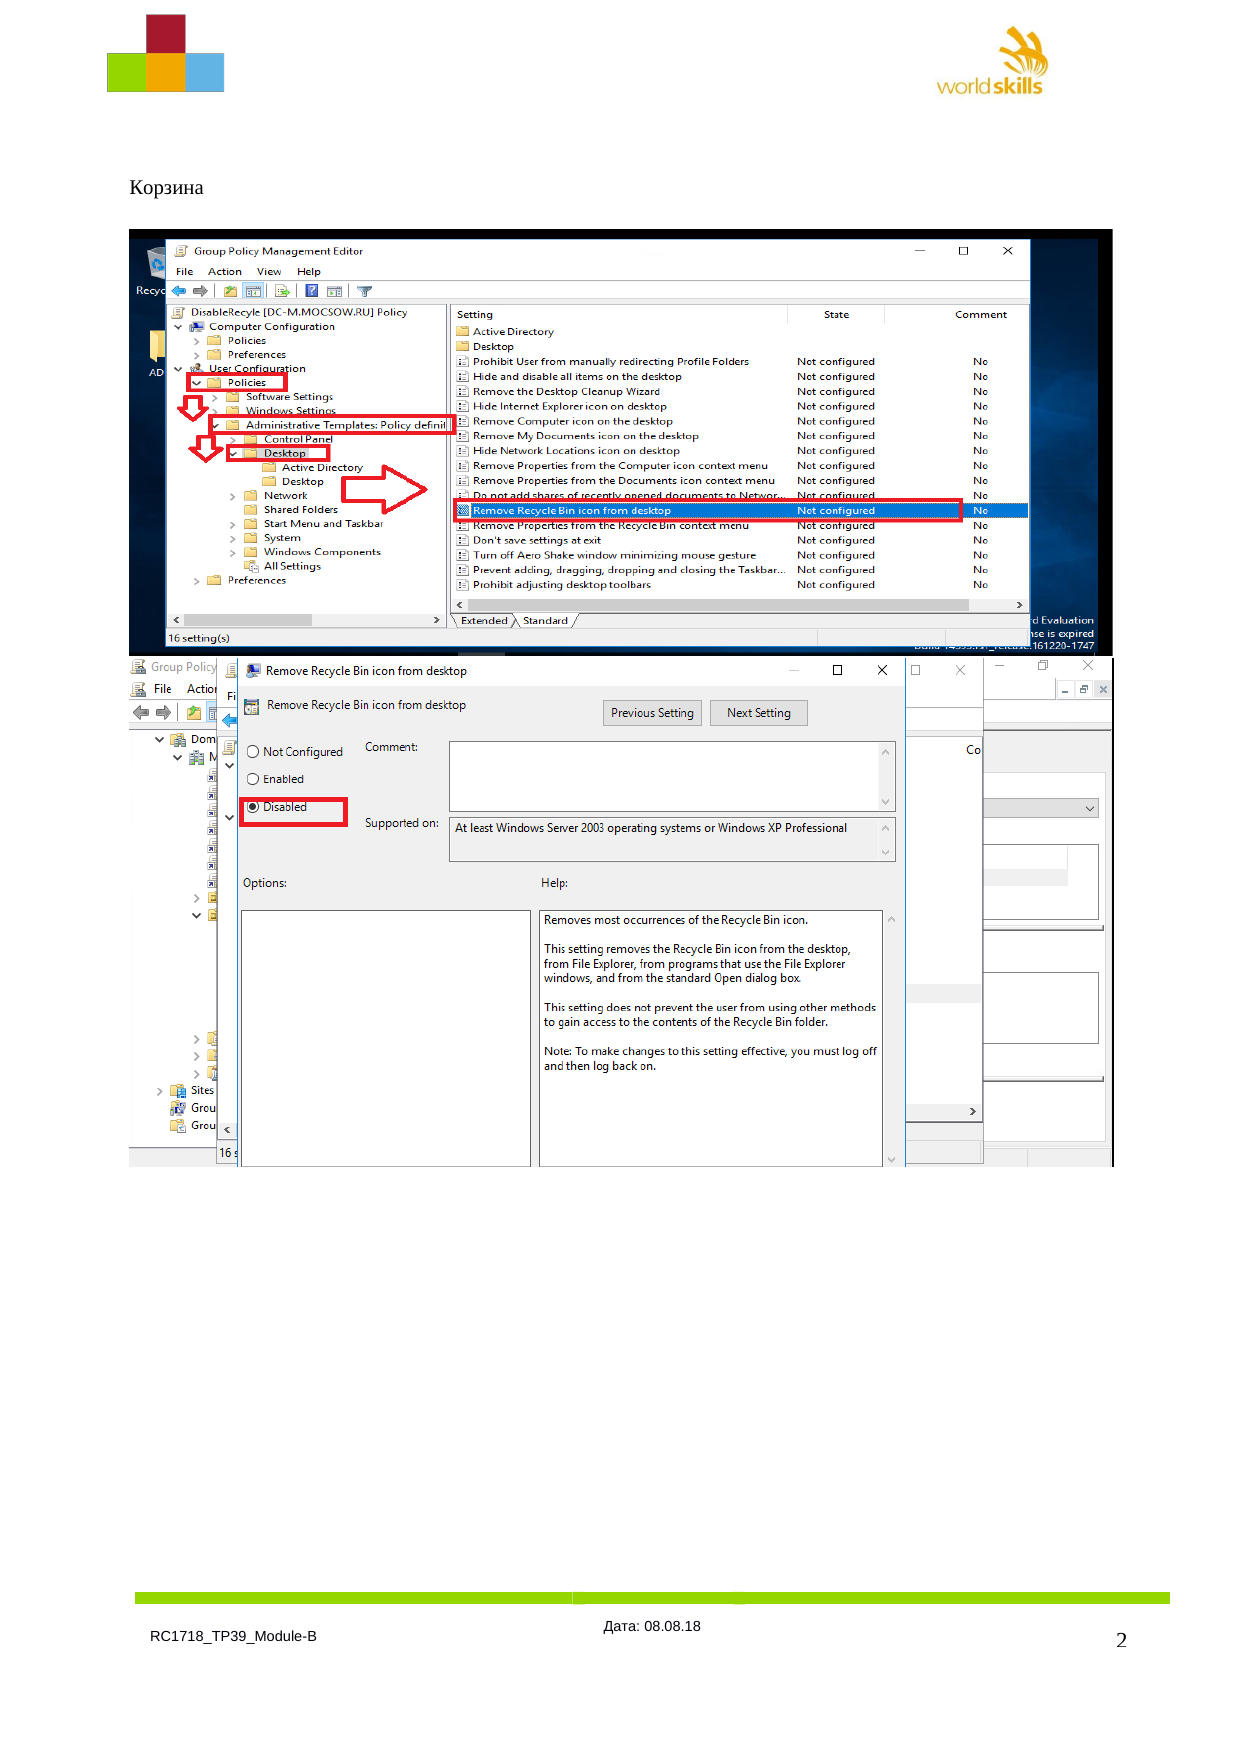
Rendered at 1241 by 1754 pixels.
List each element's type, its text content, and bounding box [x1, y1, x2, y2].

picture [933, 22, 1056, 101]
text Корзина [129, 175, 1090, 199]
picture [129, 229, 1113, 656]
picture [129, 658, 1114, 1167]
picture [106, 14, 225, 92]
